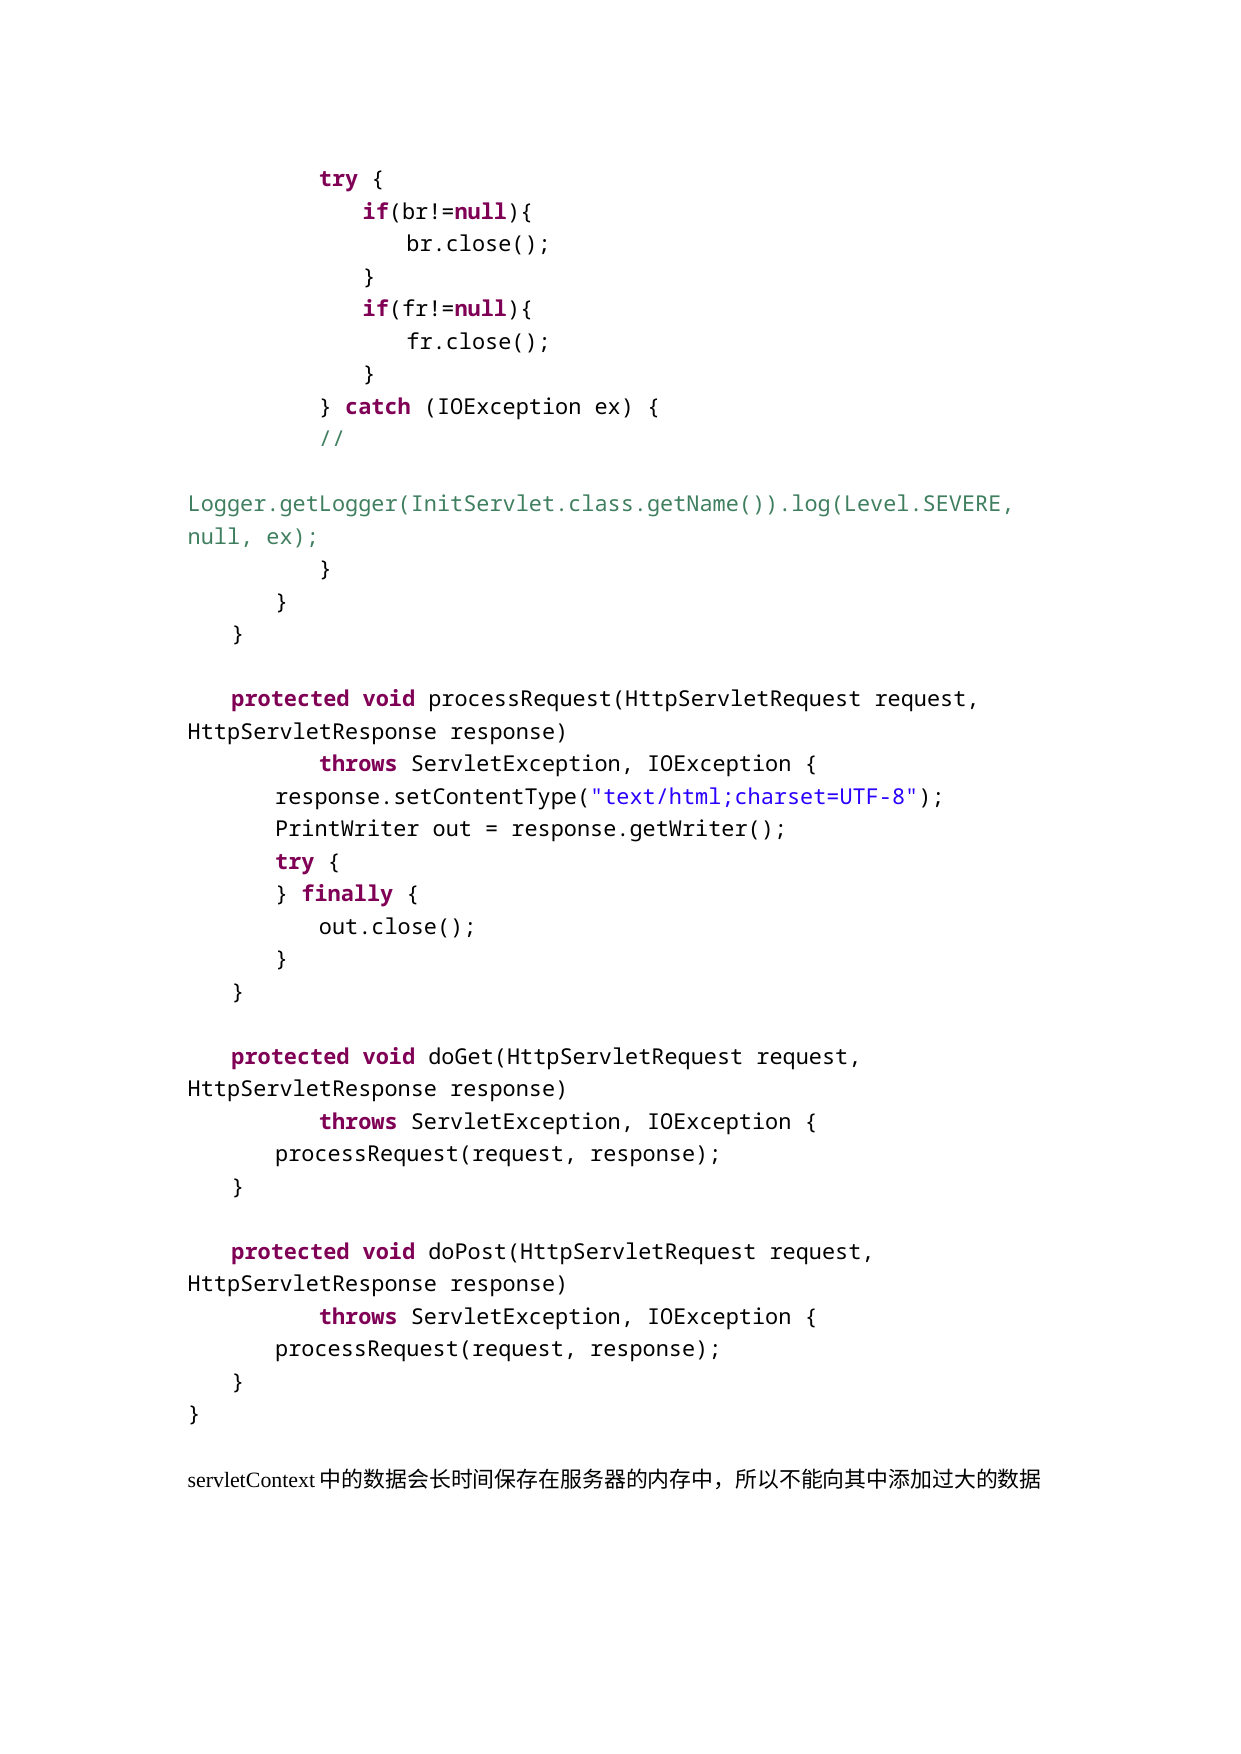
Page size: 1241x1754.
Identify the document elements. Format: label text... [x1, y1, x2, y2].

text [187, 422, 1053, 552]
text } [187, 974, 1053, 1007]
text protected void doGet(HttpServletRequest request, HttpServletResponse response) [187, 1039, 1053, 1104]
text processRequest(request, response); [187, 1332, 1053, 1364]
text } [187, 1397, 1053, 1429]
text processRequest(request, response); [187, 1137, 1053, 1169]
text throws ServletException, IOException { [187, 747, 1053, 779]
text servletContext中的数据会长时间保存在服务器的内存中，所以不能向其中添加过大的数据 [187, 1462, 1053, 1494]
text } catch (IOException ex) { [187, 389, 1053, 422]
text protected void doPost(HttpServletRequest request, HttpServletResponse response) [187, 1234, 1053, 1299]
text if(br!=null){ [187, 194, 1053, 227]
text } finally { [187, 877, 1053, 909]
text throws ServletException, IOException { [187, 1299, 1053, 1332]
text } [187, 942, 1053, 974]
text } [187, 259, 1053, 292]
text out.close(); [187, 909, 1053, 942]
text } [187, 552, 1053, 584]
text response.setContentType("text/html;charset=UTF-8"); [187, 779, 1053, 812]
text } [187, 1169, 1053, 1202]
text } [187, 357, 1053, 389]
text if(fr!=null){ [187, 292, 1053, 324]
text throws ServletException, IOException { [187, 1104, 1053, 1137]
text fr.close(); [187, 324, 1053, 357]
text } [187, 1364, 1053, 1397]
text PrintWriter out = response.getWriter(); [187, 812, 1053, 844]
text protected void processRequest(HttpServletRequest request, HttpServletResponse response) [187, 682, 1053, 747]
text try { [187, 162, 1053, 194]
text br.close(); [187, 227, 1053, 259]
text try { [187, 844, 1053, 877]
text } [187, 617, 1053, 649]
text } [187, 584, 1053, 617]
